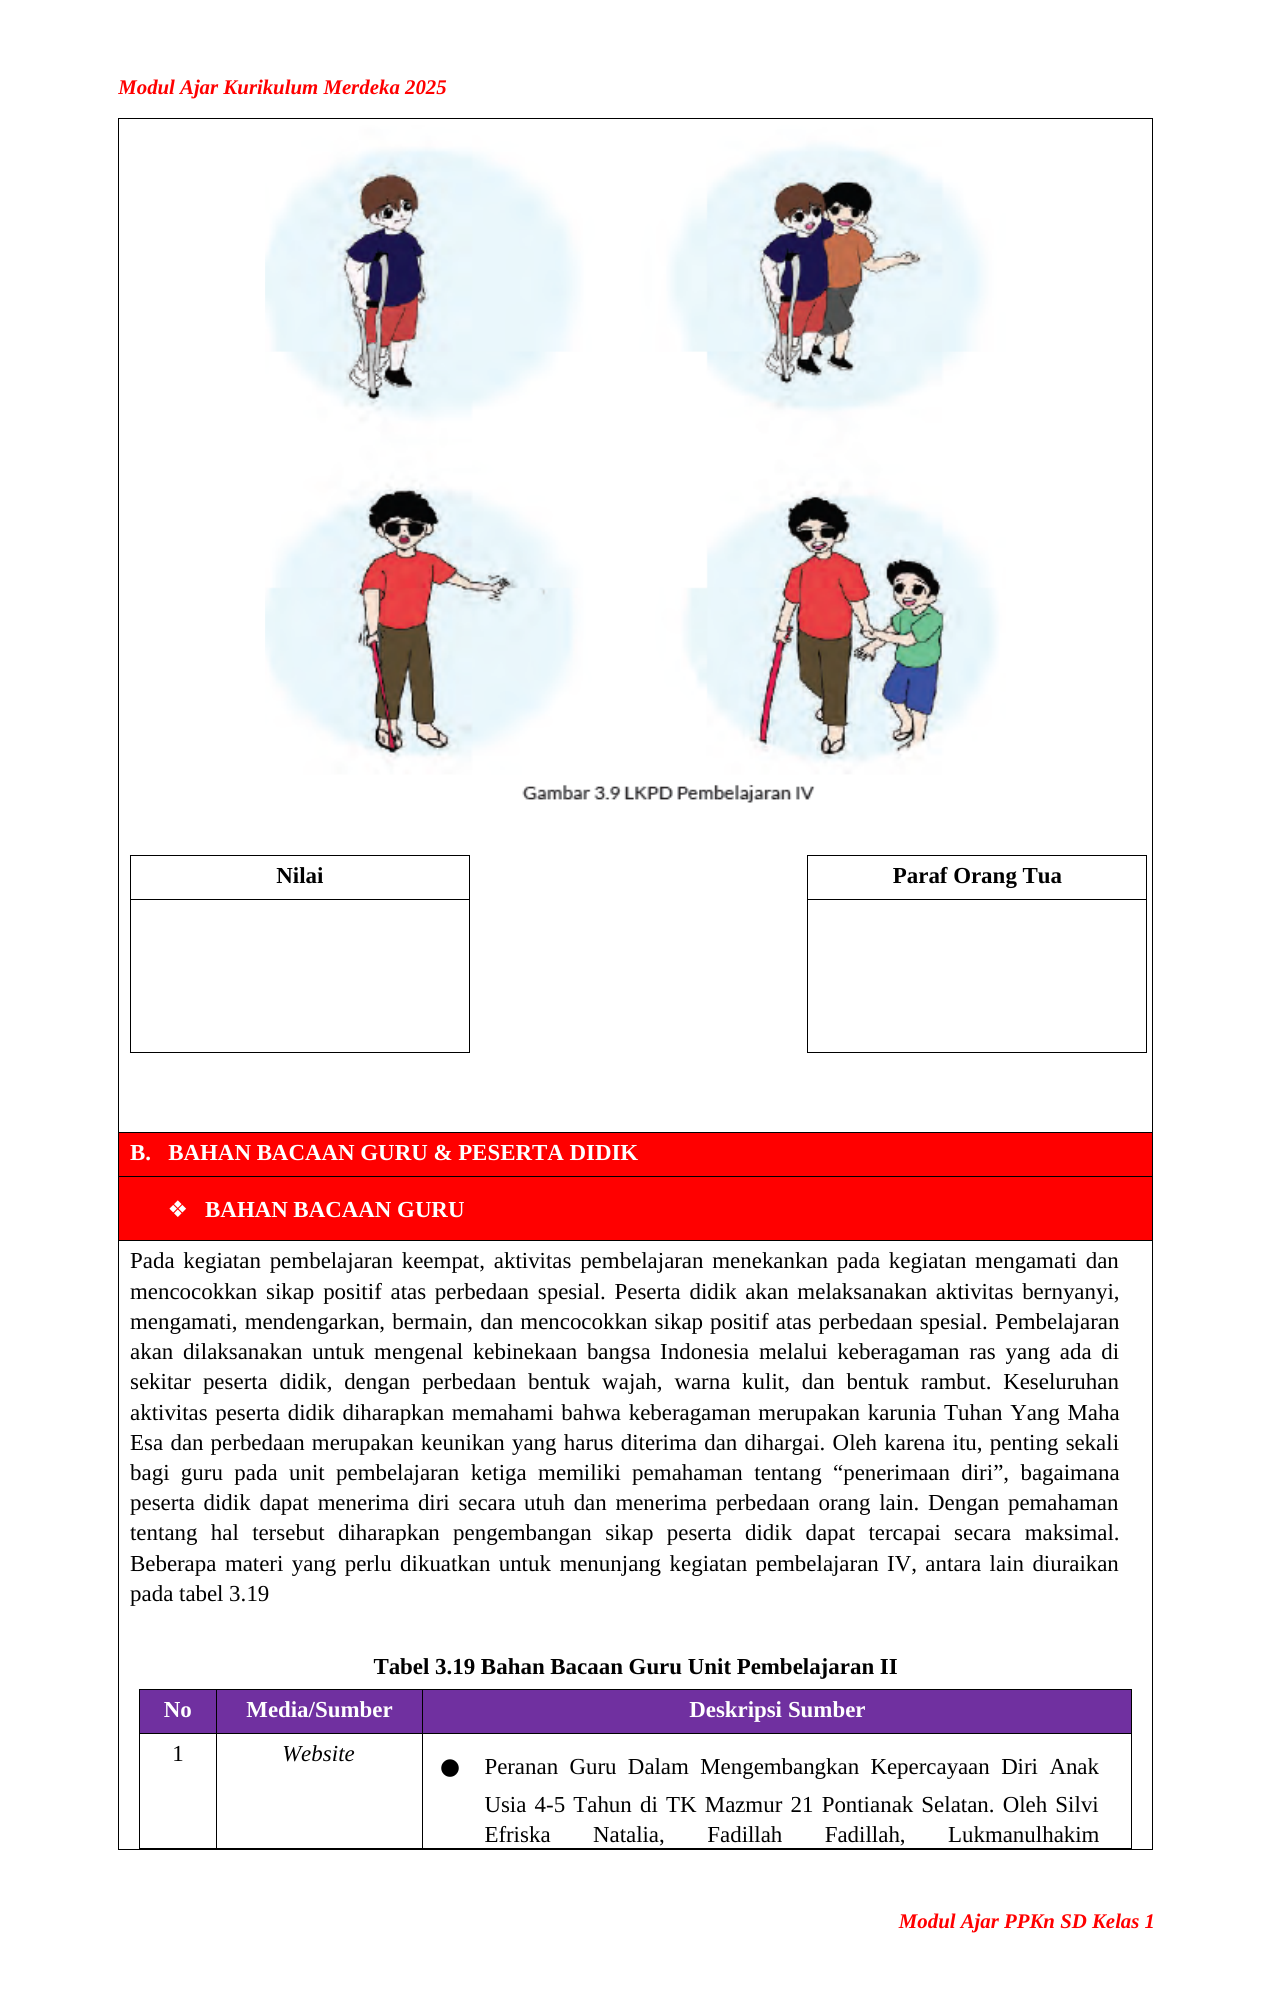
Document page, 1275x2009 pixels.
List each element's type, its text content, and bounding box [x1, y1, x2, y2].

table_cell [119, 1241, 1152, 1849]
table_cell Nama : Kelas : Petunjuk! 1. Peserta didik memperhatikan gambar. 2. Peserta didik menentukan pasangan yang cocok. 3. Peserta didik menarik garis dari lingkaran pada gambar sebelumnya ke lingkaran pada gambar tindakan positif sesuai dengan pasangannya. 4. Peserta didik dapat menceritakan tindakan yang dilakukan. [119, 119, 1152, 1132]
table_cell BAHAN BACAAN GURU [119, 1177, 1152, 1240]
table_cell B. BAHAN BACAAN GURU & PESERTA DIDIK [119, 1133, 1152, 1176]
picture [265, 125, 1006, 809]
